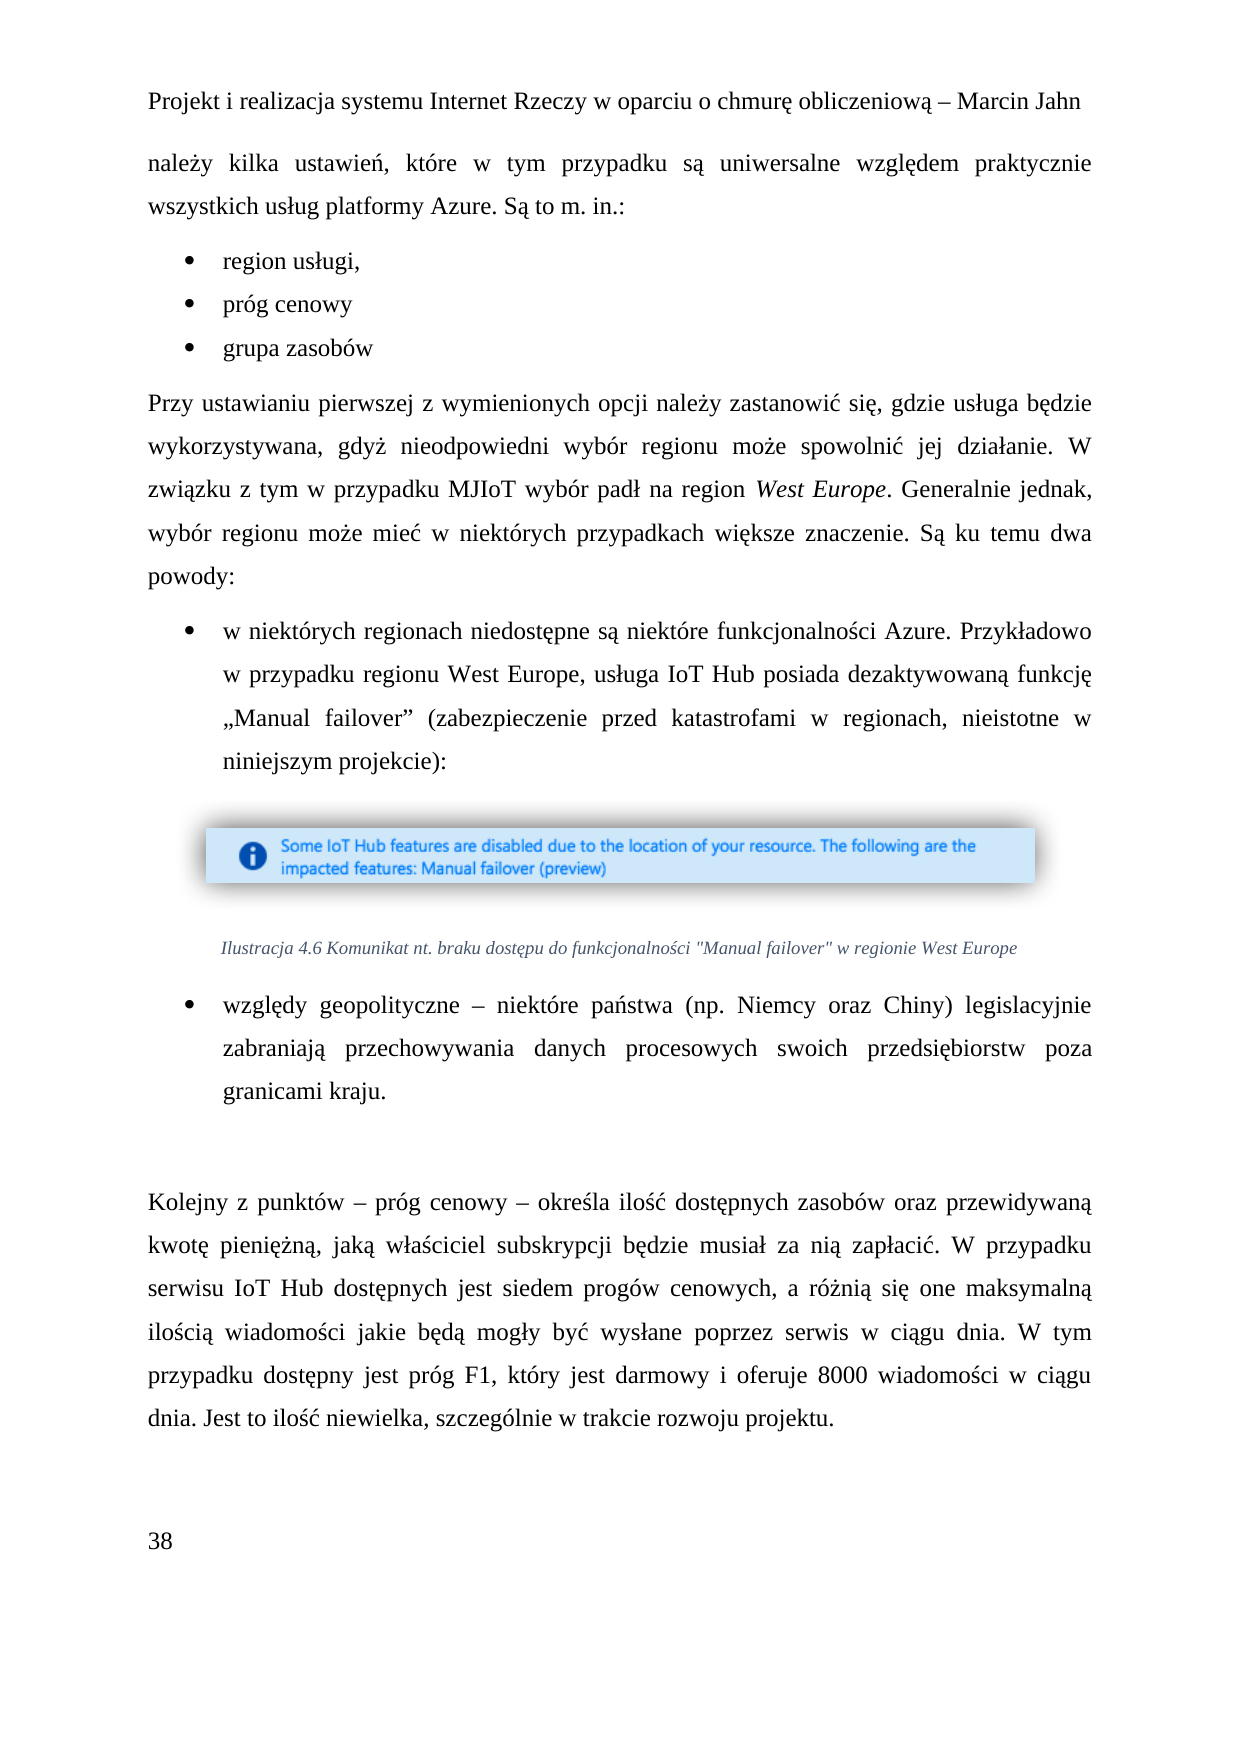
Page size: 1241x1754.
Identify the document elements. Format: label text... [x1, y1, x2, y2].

list w niektórych regionach niedostępne są niektóre funkcjonalności Azure. Przykładowo w przypadku regionu West Europe, usługa IoT Hub posiada dezaktywowaną funkcję „Manual failover” (zabezpieczenie przed katastrofami w regionach, nieistotne w niniejszym projekcie): [185, 616, 1093, 774]
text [148, 148, 1093, 219]
list grupa zasobów [185, 333, 1093, 361]
list względy geopolityczne – niektóre państwa (np. Niemcy oraz Chiny) legislacyjnie zabraniają przechowywania danych procesowych swoich przedsiębiorstw poza granicami kraju. [185, 990, 1093, 1105]
picture [206, 828, 1035, 883]
list region usługi, [185, 246, 1093, 275]
list próg cenowy [185, 289, 1093, 318]
text Przy ustawianiu pierwszej z wymienionych opcji należy zastanowić się, gdzie usługa będzie wykorzystywana, gdyż nieodpowiedni wybór regionu może spowolnić jej działanie. W związku z tym w przypadku MJIoT wybór padł na region West Europe. Generalnie jednak, wybór regionu może mieć w niektórych przypadkach większe znaczenie. Są ku temu dwa powody: [148, 388, 1093, 589]
text Kolejny z punktów – próg cenowy – określa ilość dostępnych zasobów oraz przewidywaną kwotę pieniężną, jaką właściciel subskrypcji będzie musiał za nią zapłacić. W przypadku serwisu IoT Hub dostępnych jest siedem progów cenowych, a różnią się one maksymalną ilością wiadomości jakie będą mogły być wysłane poprzez serwis w ciągu dnia. W tym przypadku dostępny jest próg F1, który jest darmowy i oferuje 8000 wiadomości w ciągu dnia. Jest to ilość niewielka, szczególnie w trakcie rozwoju projektu. [148, 1187, 1093, 1432]
